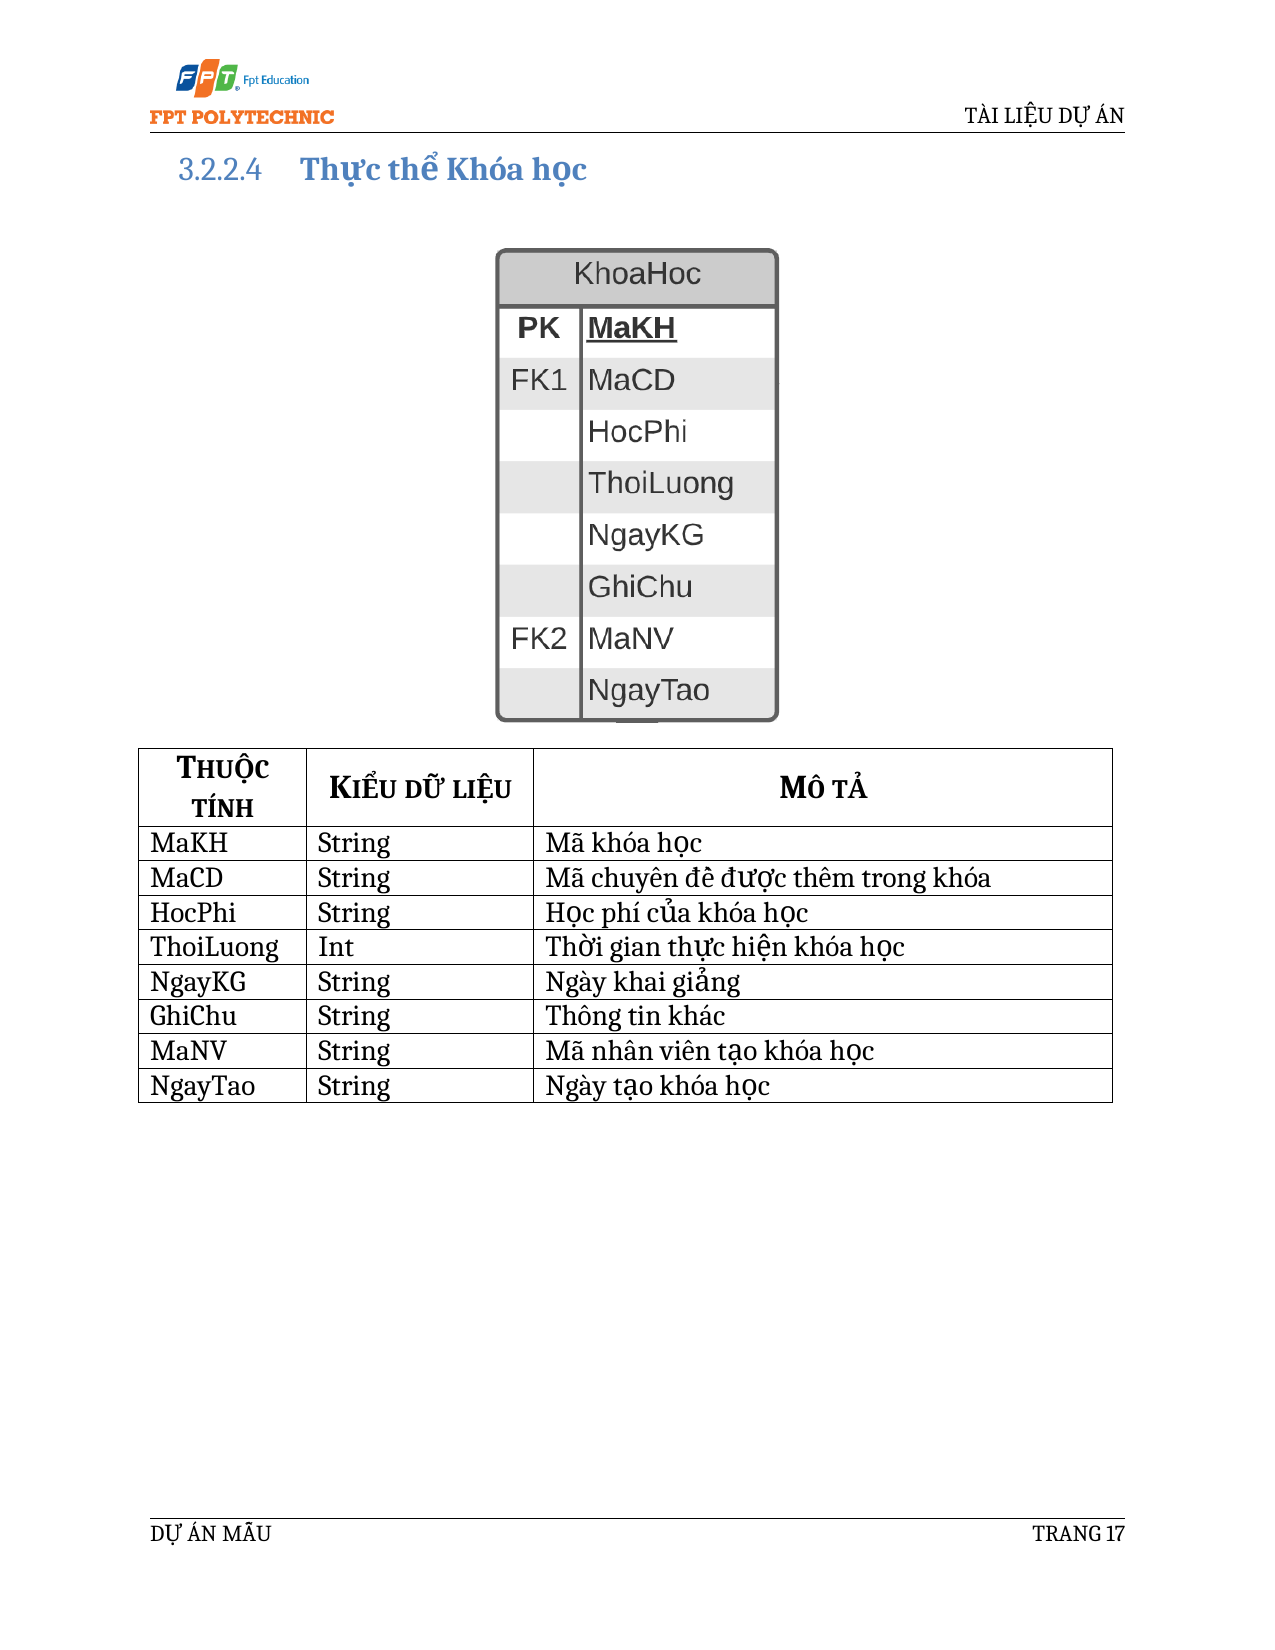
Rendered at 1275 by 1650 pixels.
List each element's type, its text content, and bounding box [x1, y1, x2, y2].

table_cell Học phí của khóa học [534, 896, 1112, 929]
table_cell Int [307, 930, 533, 964]
table_cell String [307, 1069, 533, 1102]
table_cell Ngày tạo khóa học [534, 1069, 1112, 1102]
picture [495, 247, 780, 723]
table_cell String [307, 1034, 533, 1068]
table_header Mô tả [534, 749, 1112, 826]
table_cell Mã nhân viên tạo khóa học [534, 1034, 1112, 1068]
table_header Kiểu dữ liệu [307, 749, 533, 826]
table_cell String [307, 965, 533, 998]
table_cell NgayTao [139, 1069, 306, 1102]
table_cell String [307, 1000, 533, 1033]
table_cell String [307, 827, 533, 860]
table_cell Thông tin khác [534, 1000, 1112, 1033]
table_cell Ngày khai giảng [534, 965, 1112, 998]
table_cell Mã khóa học [534, 827, 1112, 860]
table_cell MaNV [139, 1034, 306, 1068]
table_cell String [307, 861, 533, 895]
table_cell NgayKG [139, 965, 306, 998]
picture [150, 59, 336, 124]
table_cell MaKH [139, 827, 306, 860]
subtitle Thực thể Khóa học [178, 150, 1124, 188]
table_cell Thời gian thực hiện khóa học [534, 930, 1112, 964]
table_cell HocPhi [139, 896, 306, 929]
table_cell GhiChu [139, 1000, 306, 1033]
table_header Thuộc tính [139, 749, 306, 826]
table_cell String [307, 896, 533, 929]
table_cell Mã chuyên đề được thêm trong khóa [534, 861, 1112, 895]
table_cell ThoiLuong [139, 930, 306, 964]
table_cell MaCD [139, 861, 306, 895]
